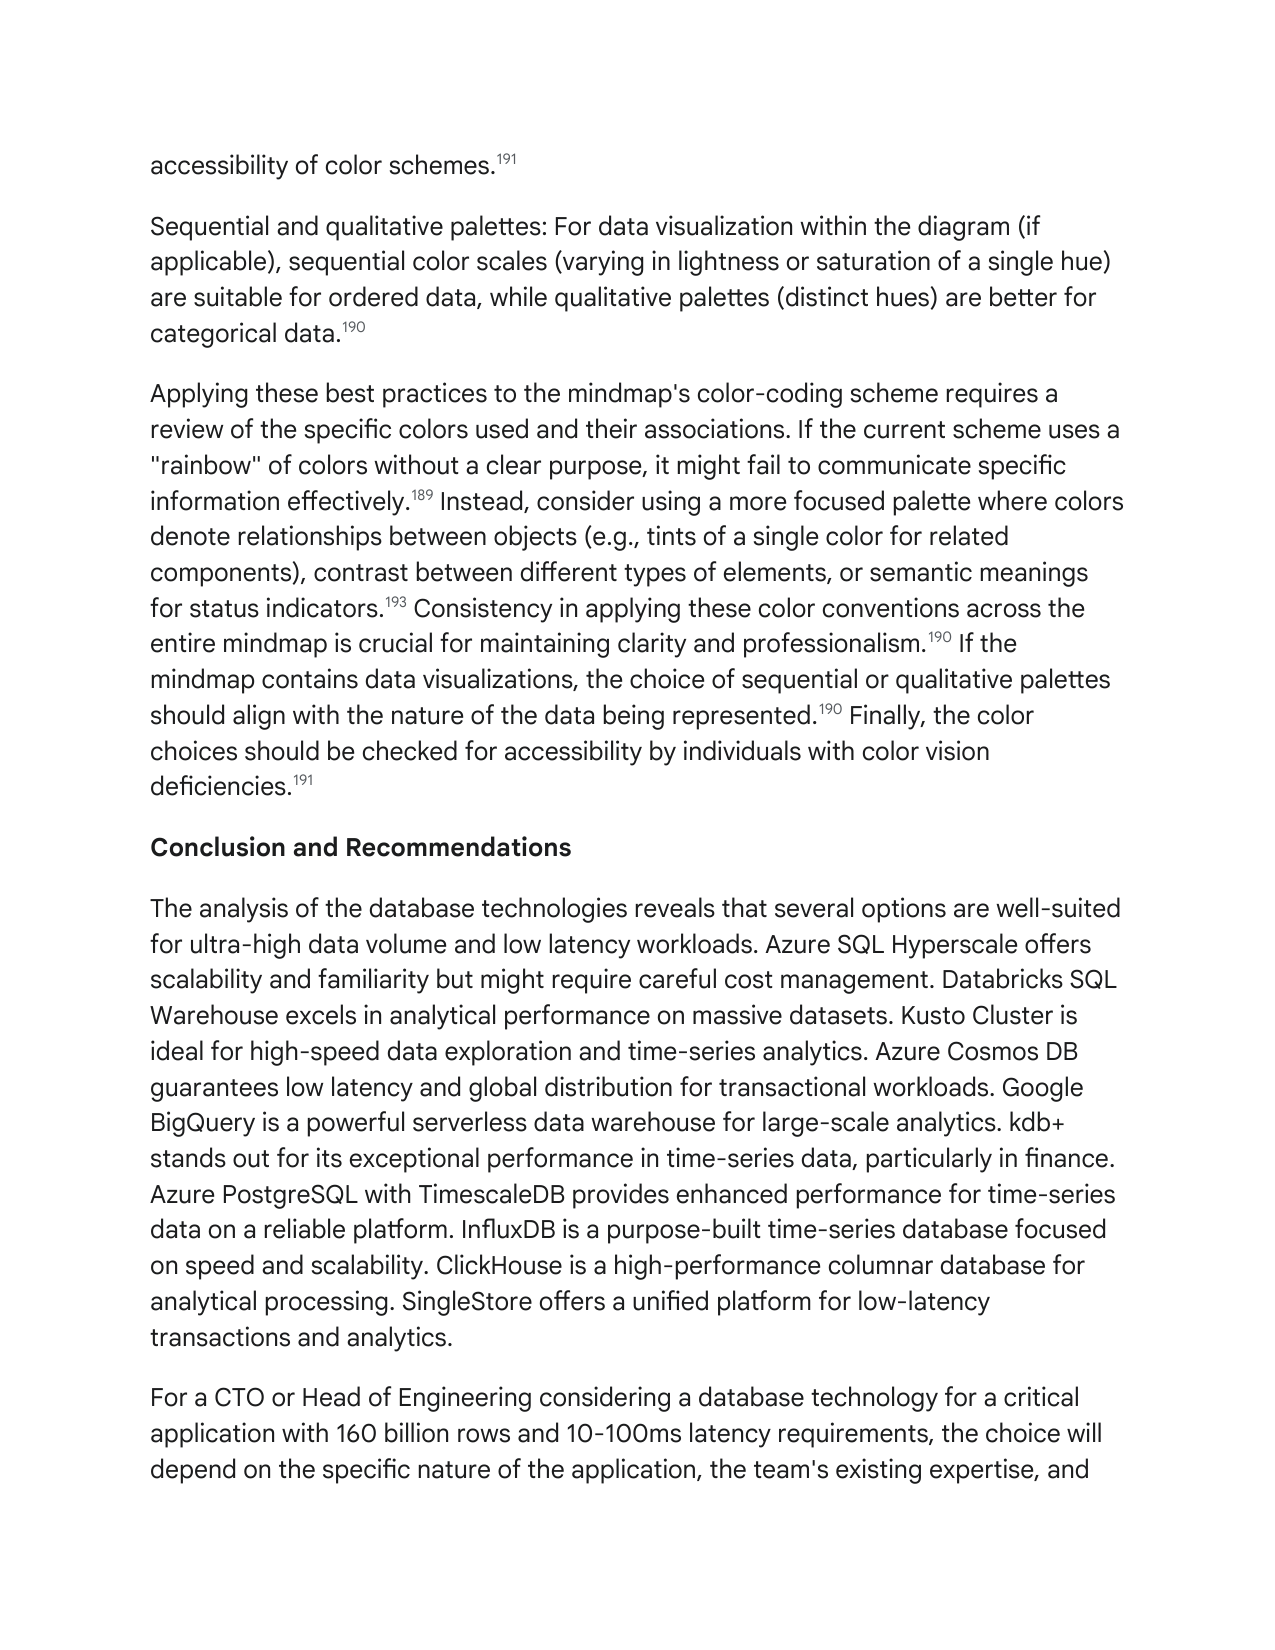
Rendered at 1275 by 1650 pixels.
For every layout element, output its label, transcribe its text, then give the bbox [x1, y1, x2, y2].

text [150, 1383, 1125, 1485]
text Applying these best practices to the mindmap's color-coding scheme requires a review of the specific colors used and their associations. If the current scheme uses a "rainbow" of colors without a clear purpose, it might fail to communicate specific information effectively.189 Instead, consider using a more focused palette where colors denote relationships between objects (e.g., tints of a single color for related components), contrast between different types of elements, or semantic meanings for status indicators.193 Consistency in applying these color conventions across the entire mindmap is crucial for maintaining clarity and professionalism.190 If the mindmap contains data visualizations, the choice of sequential or qualitative palettes should align with the nature of the data being represented.190 Finally, the color choices should be checked for accessibility by individuals with color vision deficiencies.191 [150, 379, 1125, 803]
text Sequential and qualitative palettes: For data visualization within the diagram (if applicable), sequential color scales (varying in lightness or saturation of a single hue) are suitable for ordered data, while qualitative palettes (distinct hues) are better for categorical data.190 [150, 211, 1125, 349]
text The analysis of the database technologies reveals that several options are well-suited for ultra-high data volume and low latency workloads. Azure SQL Hyperscale offers scalability and familiarity but might require careful cost management. Databricks SQL Warehouse excels in analytical performance on massive datasets. Kusto Cluster is ideal for high-speed data exploration and time-series analytics. Azure Cosmos DB guarantees low latency and global distribution for transactional workloads. Google BigQuery is a powerful serverless data warehouse for large-scale analytics. kdb+ stands out for its exceptional performance in time-series data, particularly in finance. Azure PostgreSQL with TimescaleDB provides enhanced performance for time-series data on a reliable platform. InfluxDB is a purpose-built time-series database focused on speed and scalability. ClickHouse is a high-performance columnar database for analytical processing. SingleStore offers a unified platform for low-latency transactions and analytics. [150, 893, 1125, 1353]
text Conclusion and Recommendations [150, 832, 1125, 864]
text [150, 150, 1125, 181]
